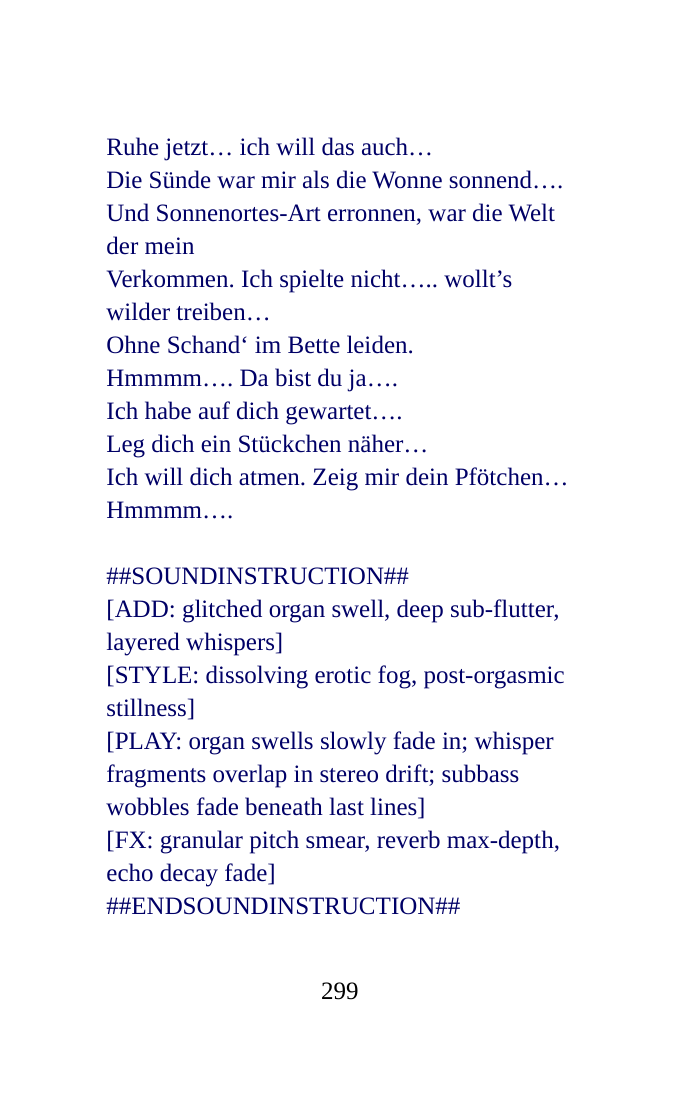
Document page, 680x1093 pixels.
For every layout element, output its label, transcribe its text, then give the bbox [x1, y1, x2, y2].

text Hmmmm…. Da bist du ja…. [106, 363, 573, 392]
text Und Sonnenortes-Art erronnen, war die Welt der mein [106, 198, 573, 259]
text Verkommen. Ich spielte nicht….. wollt’s wilder treiben… [106, 264, 573, 326]
text Ohne Schand‘ im Bette leiden. [106, 330, 573, 358]
text Ich habe auf dich gewartet…. [106, 396, 573, 424]
text Die Sünde war mir als die Wonne sonnend…. [106, 165, 573, 193]
text Leg dich ein Stückchen näher… [106, 429, 573, 458]
text ##ENDSOUNDINSTRUCTION## [106, 891, 573, 920]
text [ADD: glitched organ swell, deep sub-flutter, layered whispers] [106, 594, 573, 656]
text [STYLE: dissolving erotic fog, post-orgasmic stillness] [106, 660, 573, 722]
text [PLAY: organ swells slowly fade in; whisper fragments overlap in stereo drift; subbass wobbles fade beneath last lines] [106, 726, 573, 821]
text ##SOUNDINSTRUCTION## [106, 561, 573, 590]
text [FX: granular pitch smear, reverb max-depth, echo decay fade] [106, 825, 573, 887]
text Ruhe jetzt… ich will das auch… [106, 132, 573, 160]
text Ich will dich atmen. Zeig mir dein Pfötchen… Hmmmm…. [106, 462, 573, 524]
